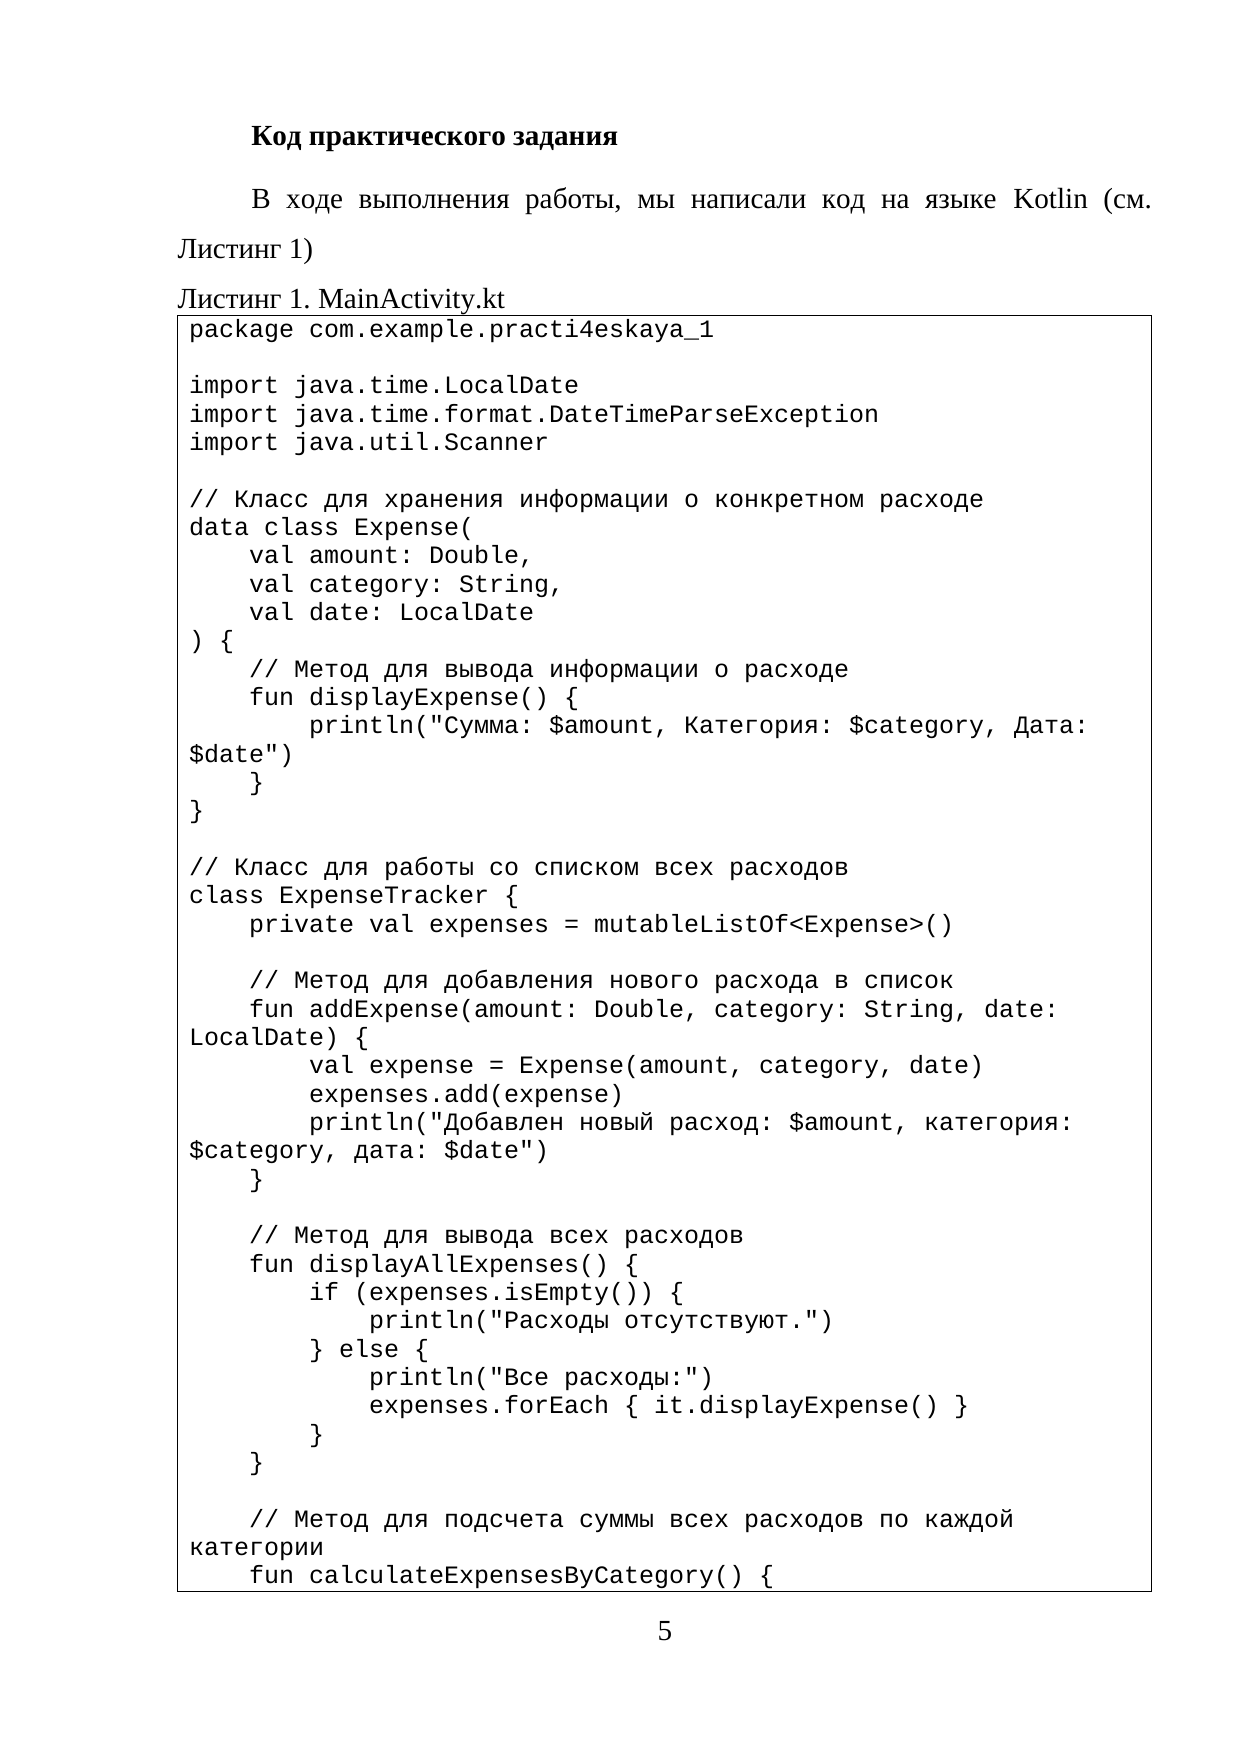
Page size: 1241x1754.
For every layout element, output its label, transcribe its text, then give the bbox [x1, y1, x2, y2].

subtitle Код практического задания [177, 118, 1152, 152]
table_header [178, 316, 1151, 1591]
text Листинг 1. MainActivity.kt [177, 282, 1152, 315]
text В ходе выполнения работы, мы написали код на языке Kotlin (см. Листинг 1) [177, 181, 1152, 265]
